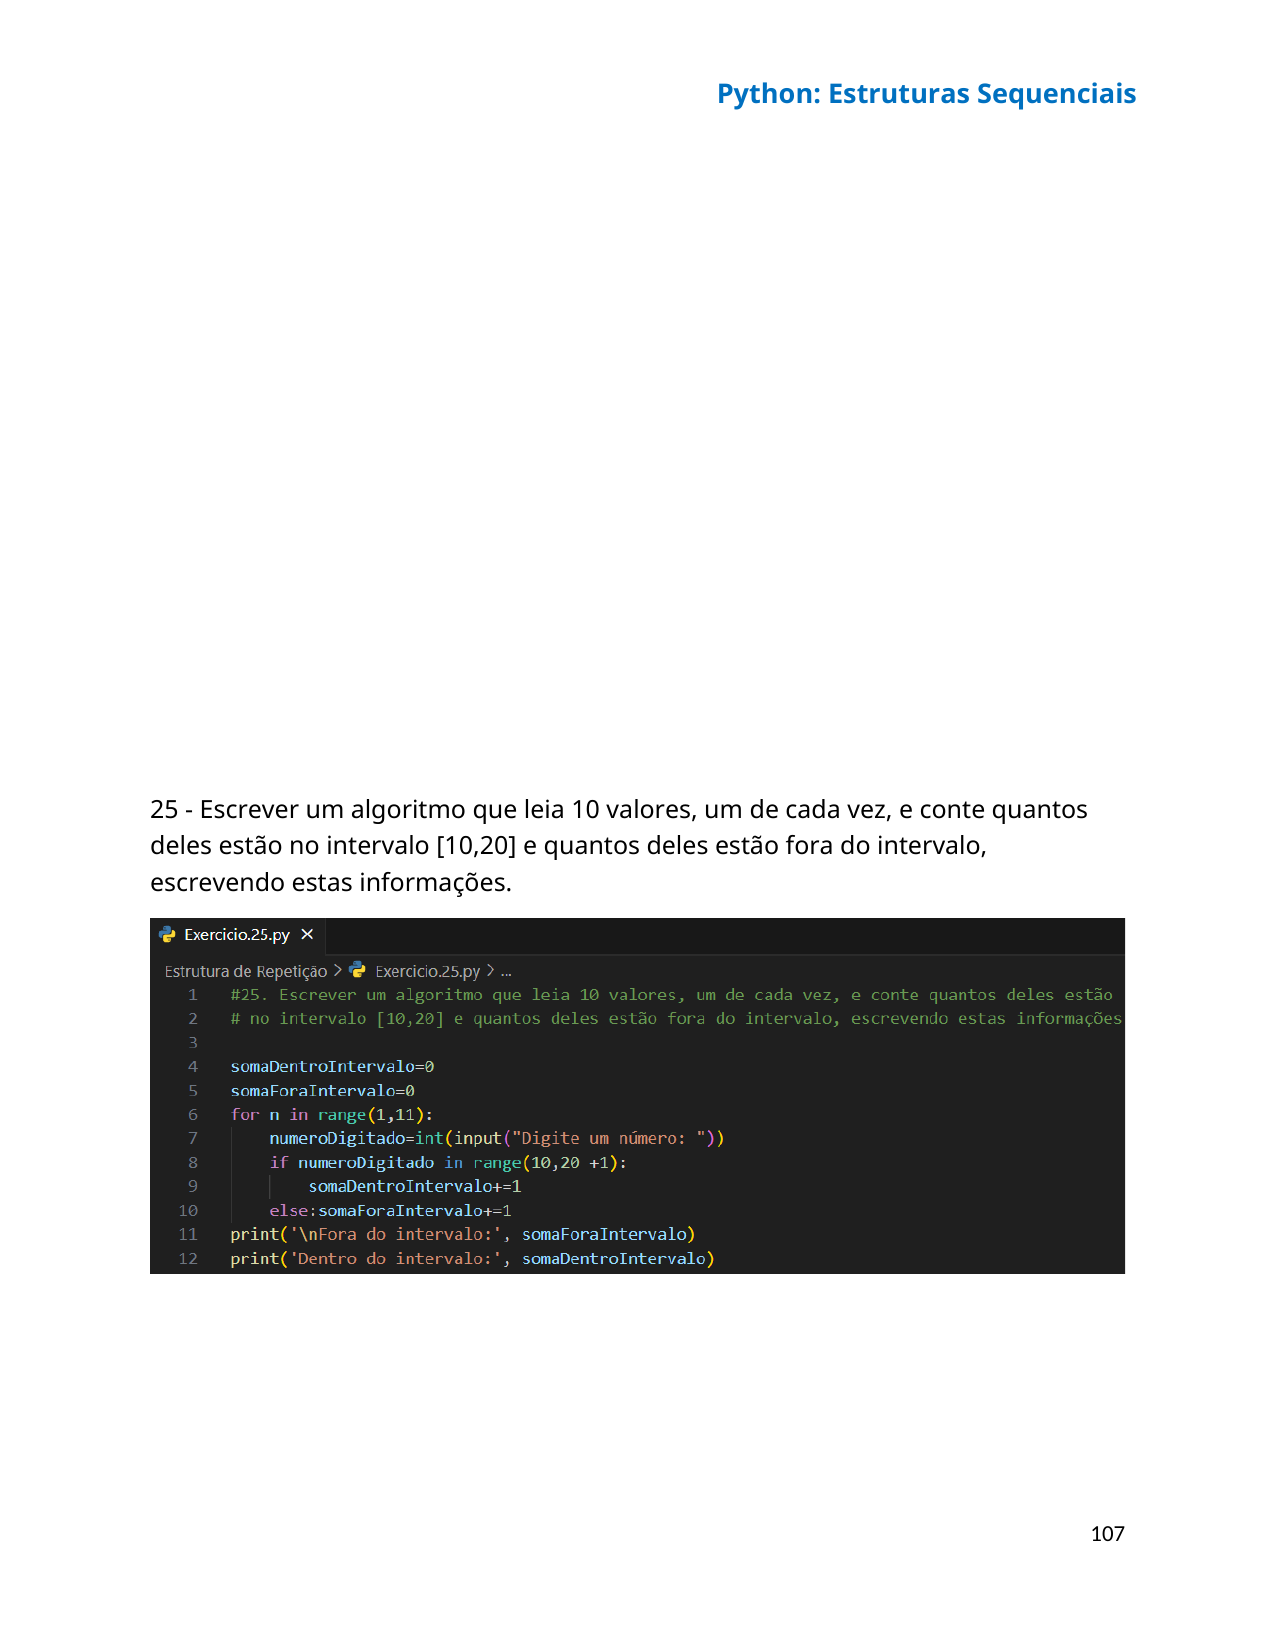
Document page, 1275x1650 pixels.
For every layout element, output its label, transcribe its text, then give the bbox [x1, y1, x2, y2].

text 25 - Escrever um algoritmo que leia 10 valores, um de cada vez, e conte quantos deles estão no intervalo [10,20] e quantos deles estão fora do intervalo, escrevendo estas informações. [150, 791, 1125, 899]
picture [150, 918, 1125, 1274]
